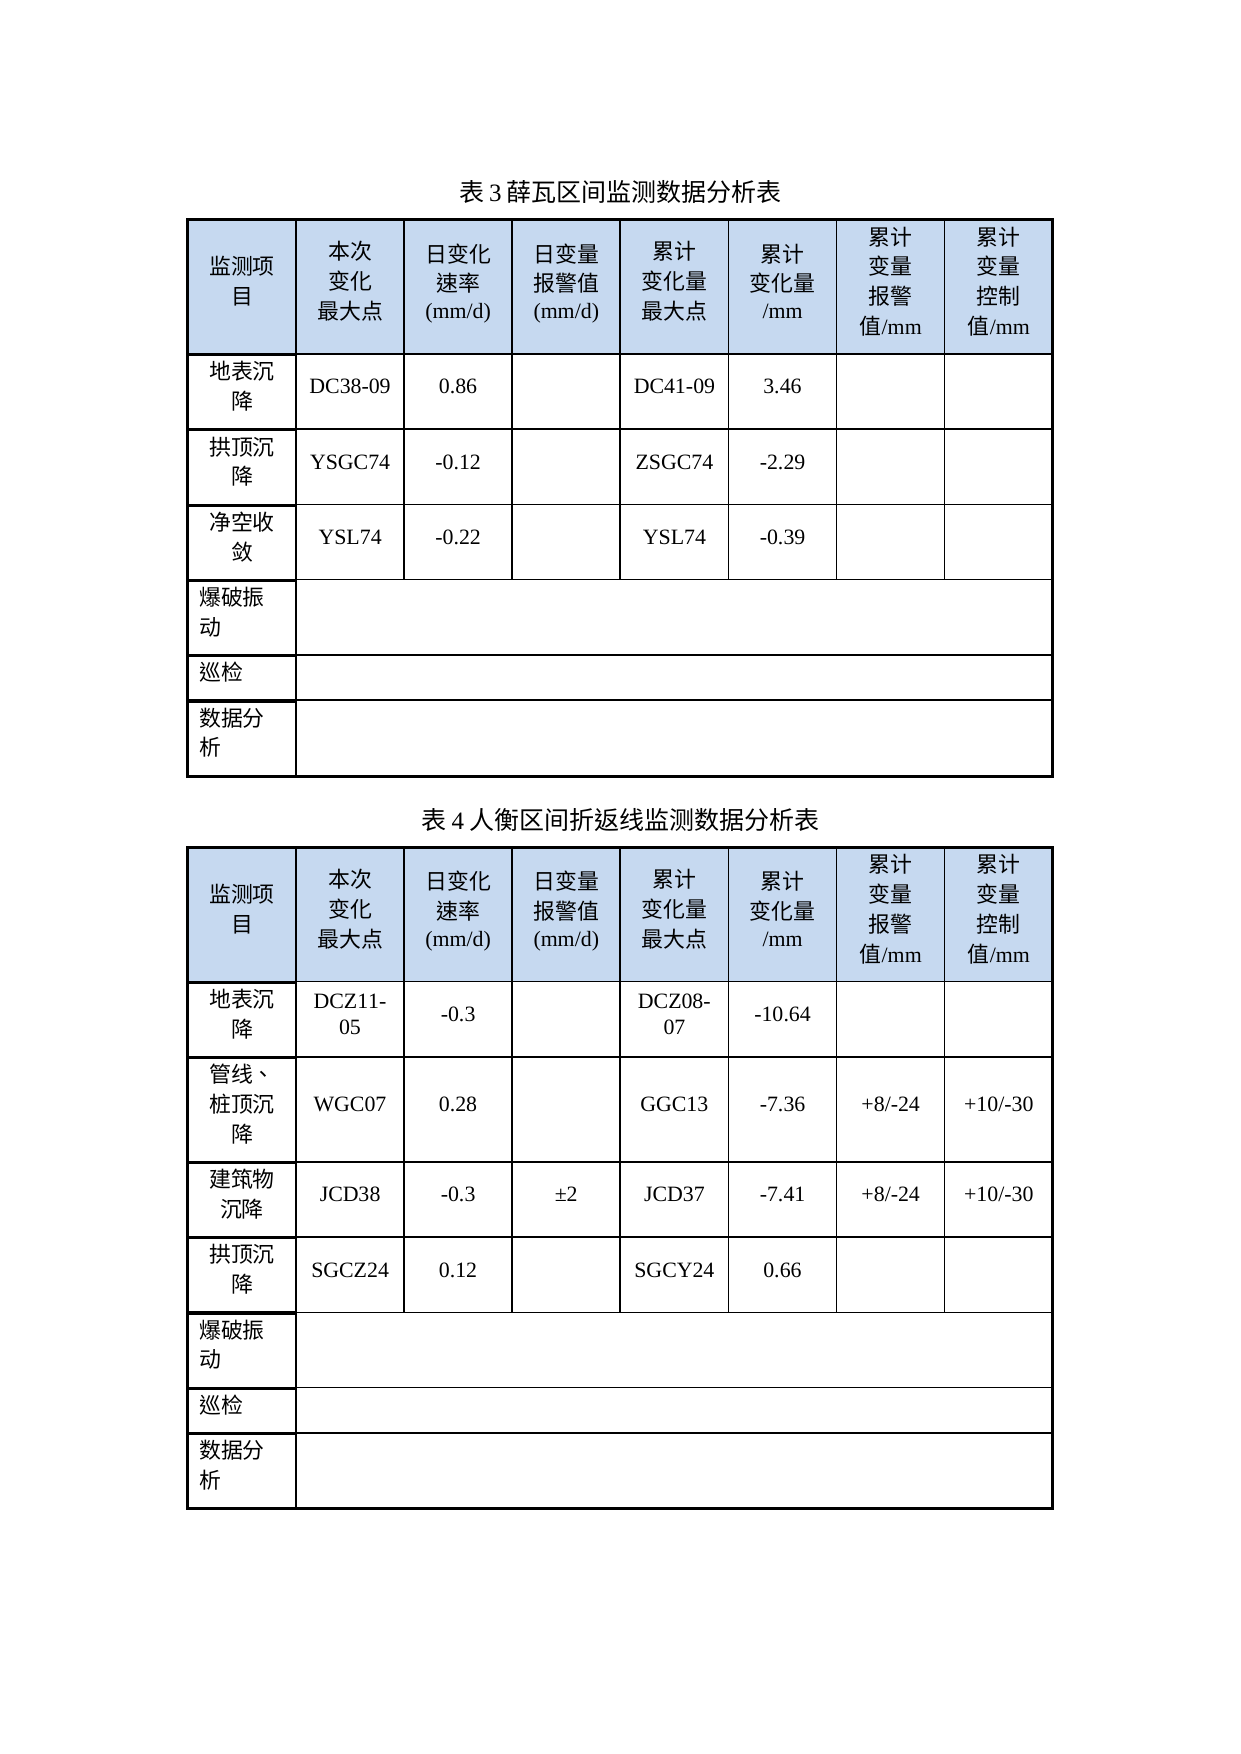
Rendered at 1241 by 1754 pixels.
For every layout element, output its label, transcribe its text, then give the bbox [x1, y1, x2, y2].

table_cell WGC07 [297, 1058, 403, 1161]
table_cell 地表沉降 [189, 356, 295, 428]
table_cell 0.12 [405, 1238, 511, 1311]
table_cell SGCY24 [621, 1238, 728, 1311]
table_header 日变化 速率 (mm/d) [405, 221, 511, 353]
table_cell +8/-24 [837, 1163, 944, 1236]
table_cell [513, 1058, 619, 1161]
table_cell 0.86 [405, 355, 511, 428]
table_cell [297, 1313, 1051, 1387]
table_cell ZSGC74 [621, 430, 728, 503]
table_header 累计 变量 报警值/mm [837, 221, 944, 353]
table_header 累计 变量 报警值/mm [837, 849, 944, 981]
table_cell -0.39 [729, 505, 836, 579]
table_cell -0.12 [405, 430, 511, 503]
table_header 本次 变化 最大点 [297, 849, 403, 981]
table_cell 数据分析 [189, 1435, 295, 1507]
table_cell DC38-09 [297, 355, 403, 428]
table_cell DC41-09 [621, 355, 728, 428]
table_cell -7.41 [729, 1163, 836, 1236]
table_cell [513, 505, 619, 579]
table_cell [945, 1238, 1051, 1311]
table_cell [297, 580, 1051, 654]
table_cell 3.46 [729, 355, 836, 428]
table_cell 拱顶沉降 [189, 1239, 295, 1311]
table_cell 净空收敛 [189, 507, 295, 579]
table_cell [297, 656, 1051, 699]
table_cell JCD37 [621, 1163, 728, 1236]
table_cell [297, 701, 1051, 774]
table_header 日变量 报警值 (mm/d) [513, 221, 619, 353]
table_cell [837, 355, 944, 428]
table_cell [513, 1238, 619, 1311]
table_cell 巡检 [189, 657, 295, 699]
table_cell [297, 1434, 1051, 1507]
table_cell 建筑物沉降 [189, 1164, 295, 1236]
table_cell [513, 982, 619, 1056]
table_cell -2.29 [729, 430, 836, 503]
table_cell ±2 [513, 1163, 619, 1236]
table_cell -0.3 [405, 1163, 511, 1236]
table_cell SGCZ24 [297, 1238, 403, 1311]
table_header 日变量 报警值 (mm/d) [513, 849, 619, 981]
table_cell +8/-24 [837, 1058, 944, 1161]
table_cell [945, 430, 1051, 503]
table_cell [297, 1388, 1051, 1432]
table_cell [945, 355, 1051, 428]
table_header 监测项目 [189, 849, 295, 981]
table_header 日变化 速率 (mm/d) [405, 849, 511, 981]
table_cell -10.64 [729, 982, 836, 1056]
table_cell [945, 505, 1051, 579]
table_cell -0.22 [405, 505, 511, 579]
table_cell 数据分析 [189, 703, 295, 774]
table_cell YSGC74 [297, 430, 403, 503]
table_cell [837, 1238, 944, 1311]
table_cell 巡检 [189, 1390, 295, 1432]
table_header 监测项目 [189, 221, 295, 353]
table_cell DCZ11-05 [297, 982, 403, 1056]
table_cell [837, 430, 944, 503]
table_cell YSL74 [621, 505, 728, 579]
table_cell JCD38 [297, 1163, 403, 1236]
table_cell [513, 355, 619, 428]
table_header 累计 变化量 /mm [729, 849, 836, 981]
table_header 累计 变化量 最大点 [621, 221, 728, 353]
table_cell -0.3 [405, 982, 511, 1056]
text 表4人衡区间折返线监测数据分析表 [187, 803, 1053, 837]
table_cell DCZ08-07 [621, 982, 728, 1056]
table_cell [837, 505, 944, 579]
table_cell GGC13 [621, 1058, 728, 1161]
table_cell YSL74 [297, 505, 403, 579]
table_header 累计 变化量 /mm [729, 221, 836, 353]
table_header 累计 变量 控制值/mm [945, 221, 1051, 353]
table_cell [945, 982, 1051, 1056]
table_cell -7.36 [729, 1058, 836, 1161]
text 表3薛瓦区间监测数据分析表 [187, 175, 1053, 209]
table_cell 爆破振动 [189, 1315, 295, 1387]
table_cell 拱顶沉降 [189, 431, 295, 503]
table_cell 0.66 [729, 1238, 836, 1311]
table_cell 管线、桩顶沉降 [189, 1059, 295, 1161]
table_cell +10/-30 [945, 1163, 1051, 1236]
table_cell +10/-30 [945, 1058, 1051, 1161]
table_cell 地表沉降 [189, 984, 295, 1056]
table_cell 0.28 [405, 1058, 511, 1161]
table_header 本次 变化 最大点 [297, 221, 403, 353]
table_header 累计 变量 控制值/mm [945, 849, 1051, 981]
table_cell [837, 982, 944, 1056]
table_header 累计 变化量 最大点 [621, 849, 728, 981]
table_cell [513, 430, 619, 503]
table_cell 爆破振动 [189, 582, 295, 654]
